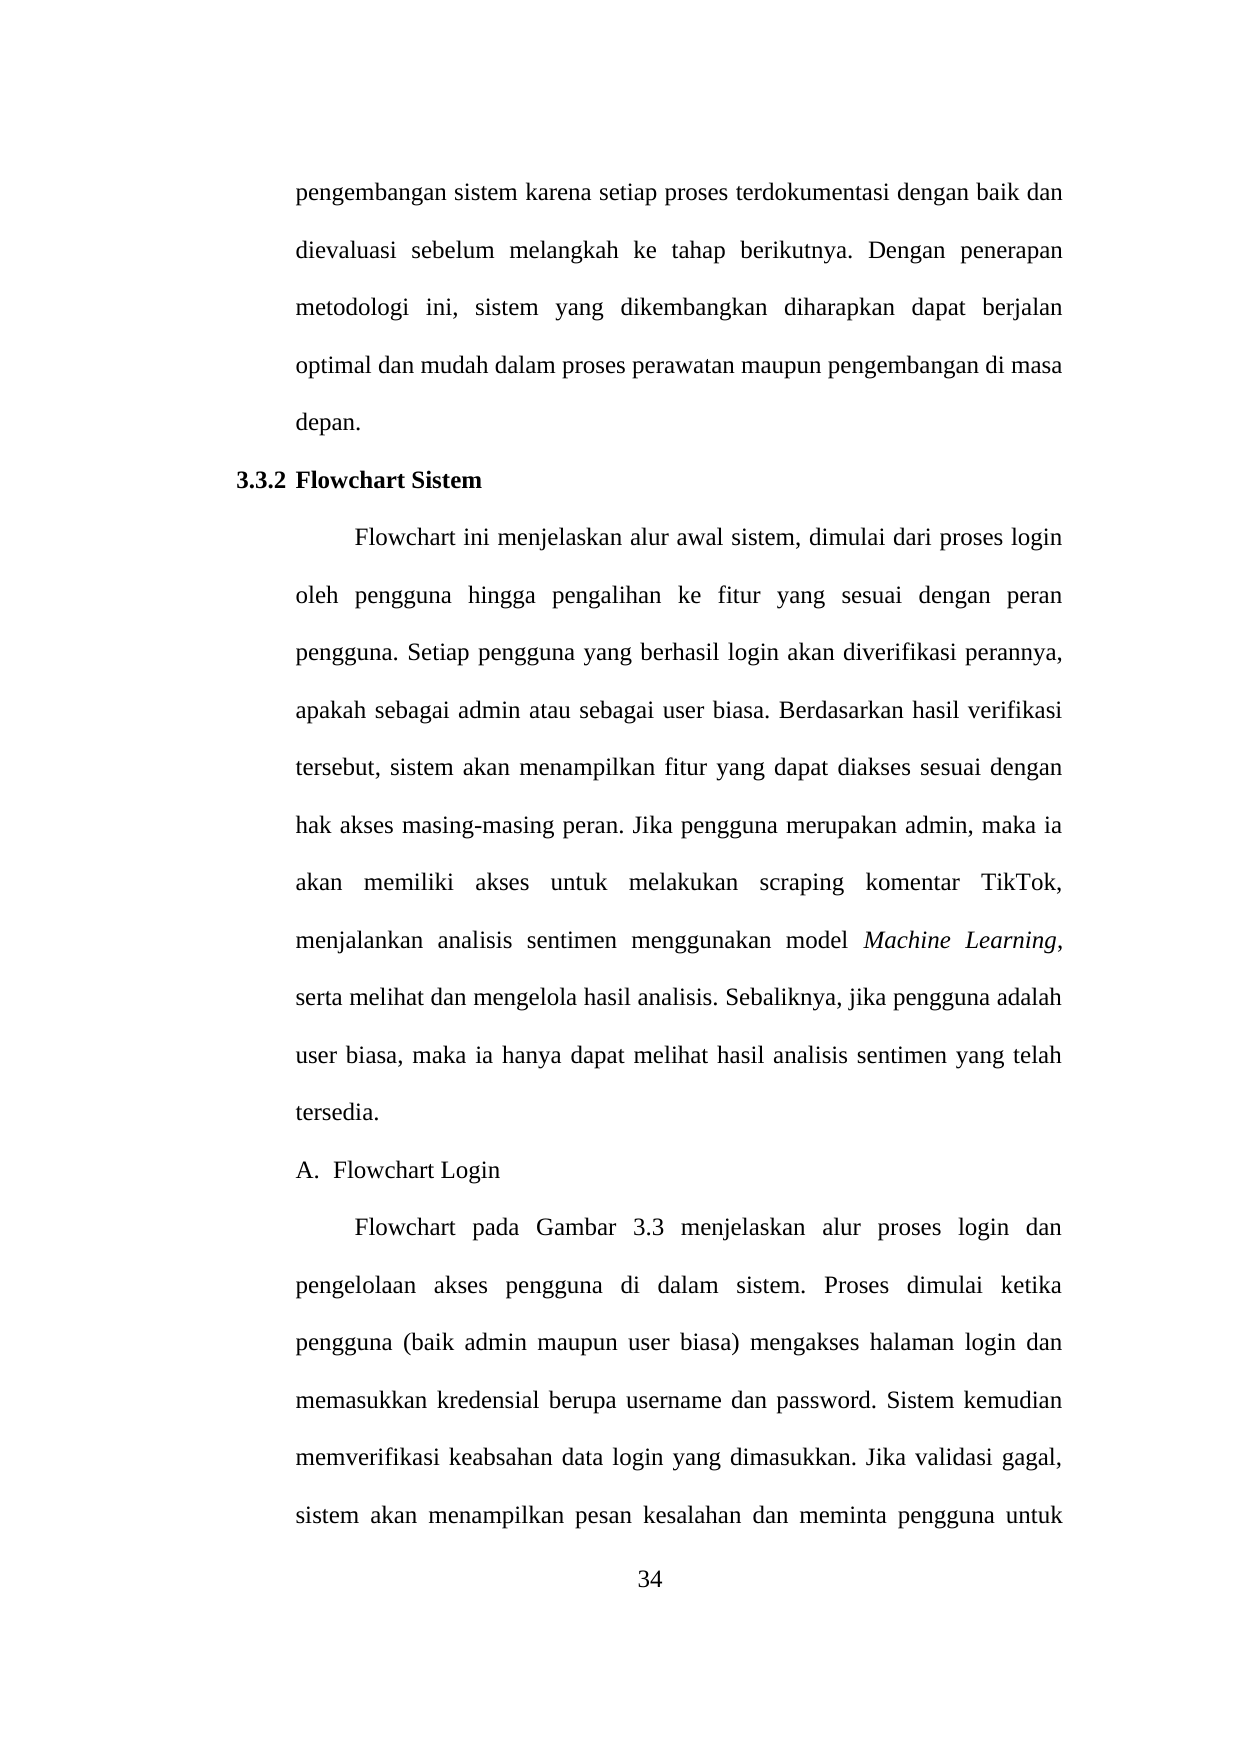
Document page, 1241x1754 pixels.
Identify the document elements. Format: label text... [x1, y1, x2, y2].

text Flowchart ini menjelaskan alur awal sistem, dimulai dari proses login oleh pengguna hingga pengalihan ke fitur yang sesuai dengan peran pengguna. Setiap pengguna yang berhasil login akan diverifikasi perannya, apakah sebagai admin atau sebagai user biasa. Berdasarkan hasil verifikasi tersebut, sistem akan menampilkan fitur yang dapat diakses sesuai dengan hak akses masing-masing peran. Jika pengguna merupakan admin, maka ia akan memiliki akses untuk melakukan scraping komentar TikTok, menjalankan analisis sentimen menggunakan model Machine Learning, serta melihat dan mengelola hasil analisis. Sebaliknya, jika pengguna adalah user biasa, maka ia hanya dapat melihat hasil analisis sentimen yang telah tersedia. [295, 522, 1063, 1126]
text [295, 1212, 1063, 1528]
list Flowchart Login [295, 1155, 1063, 1183]
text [295, 177, 1063, 436]
text Flowchart Sistem [236, 465, 1063, 493]
